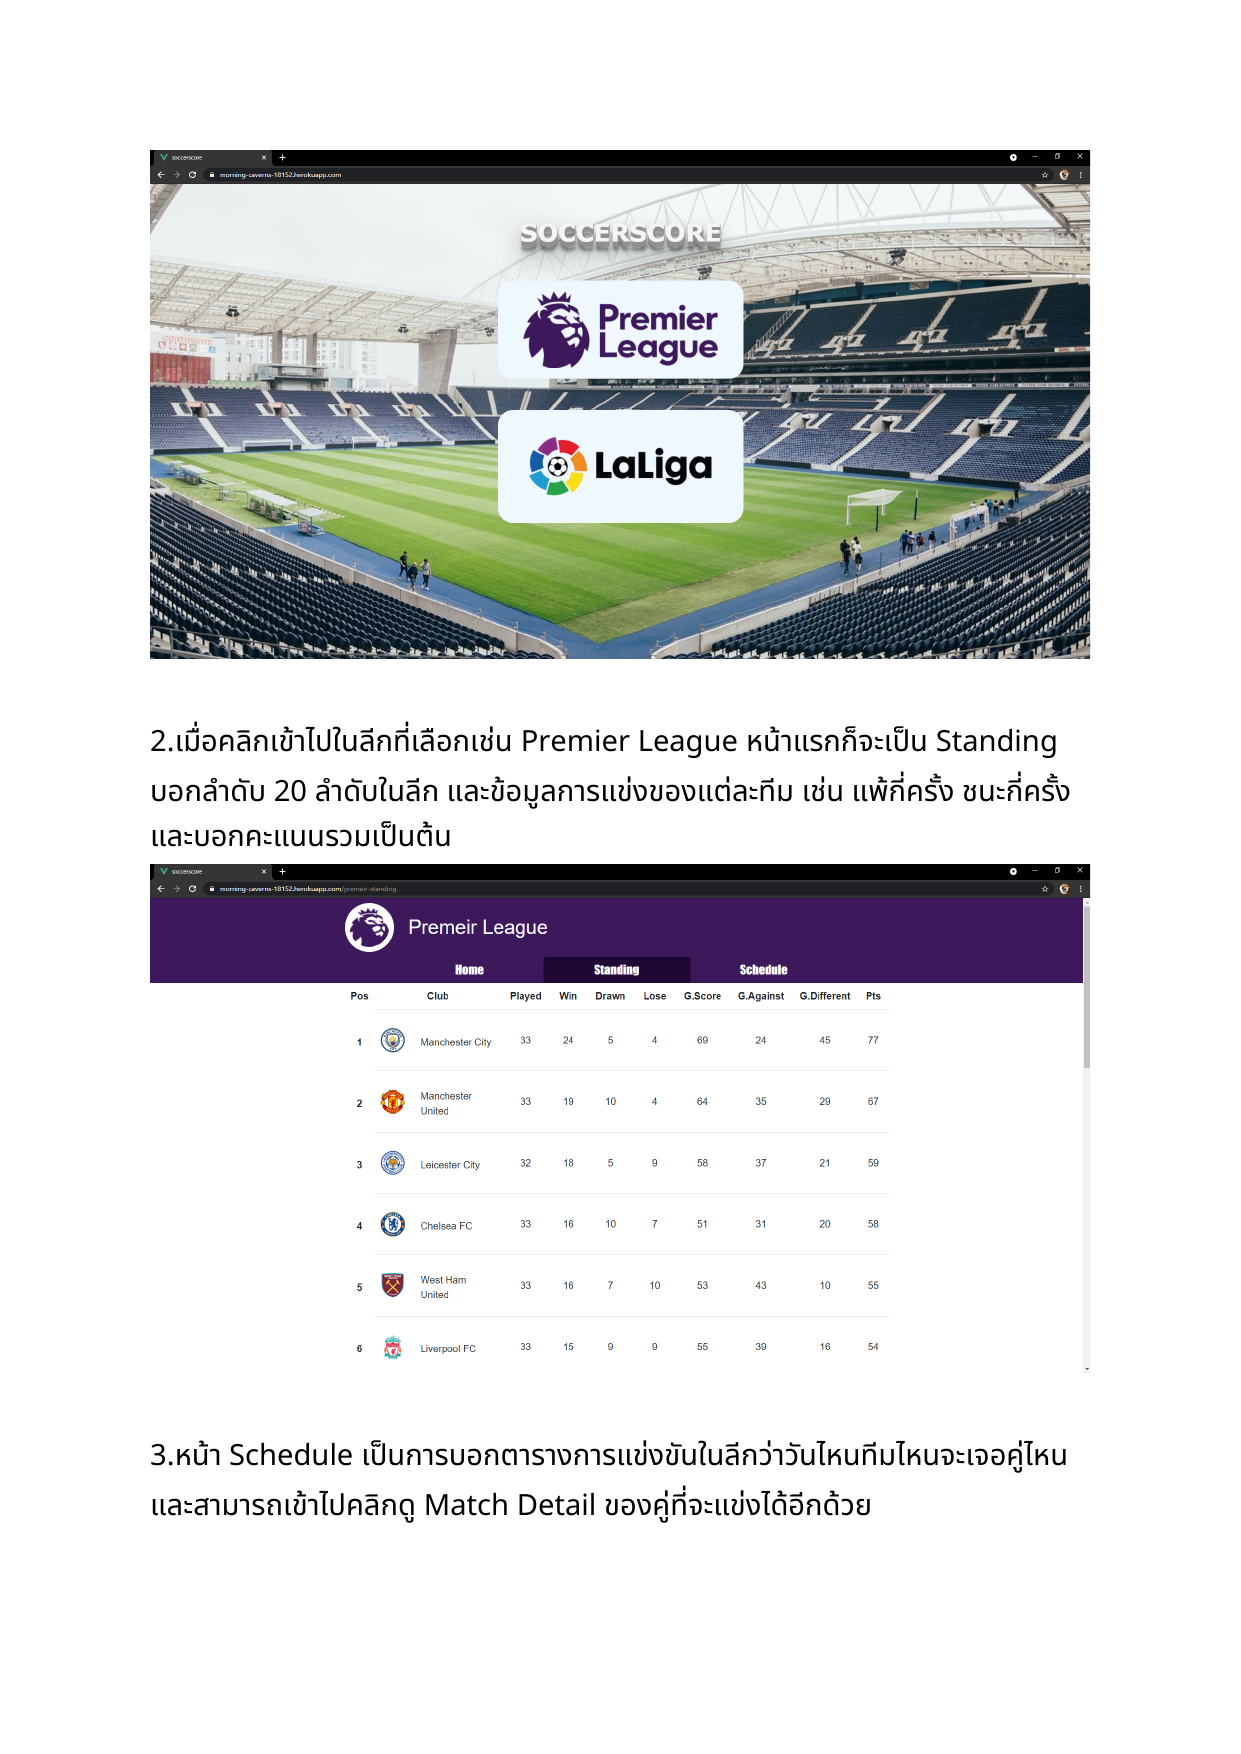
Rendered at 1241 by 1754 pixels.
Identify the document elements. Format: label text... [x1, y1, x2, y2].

picture [150, 864, 1091, 1373]
picture [150, 150, 1091, 659]
text 3.หน้า Schedule เป็นการบอกตารางการแข่งขันในลีกว่าวันไหนทีมไหนจะเจอคู่ไหน และสามารถเข้าไปคลิกดู Match Detail ของคู่ที่จะแข่งได้อีกด้วย [150, 1434, 1090, 1529]
text 2.เมื่อคลิกเข้าไปในลีกที่เลือกเช่น Premier League หน้าแรกก็จะเป็น Standing บอกลำดับ 20 ลำดับในลีก และข้อมูลการแข่งของแต่ละทีม เช่น แพ้กี่ครั้ง ชนะกี่ครั้ง และบอกคะแนนรวมเป็นต้น [150, 720, 1090, 858]
